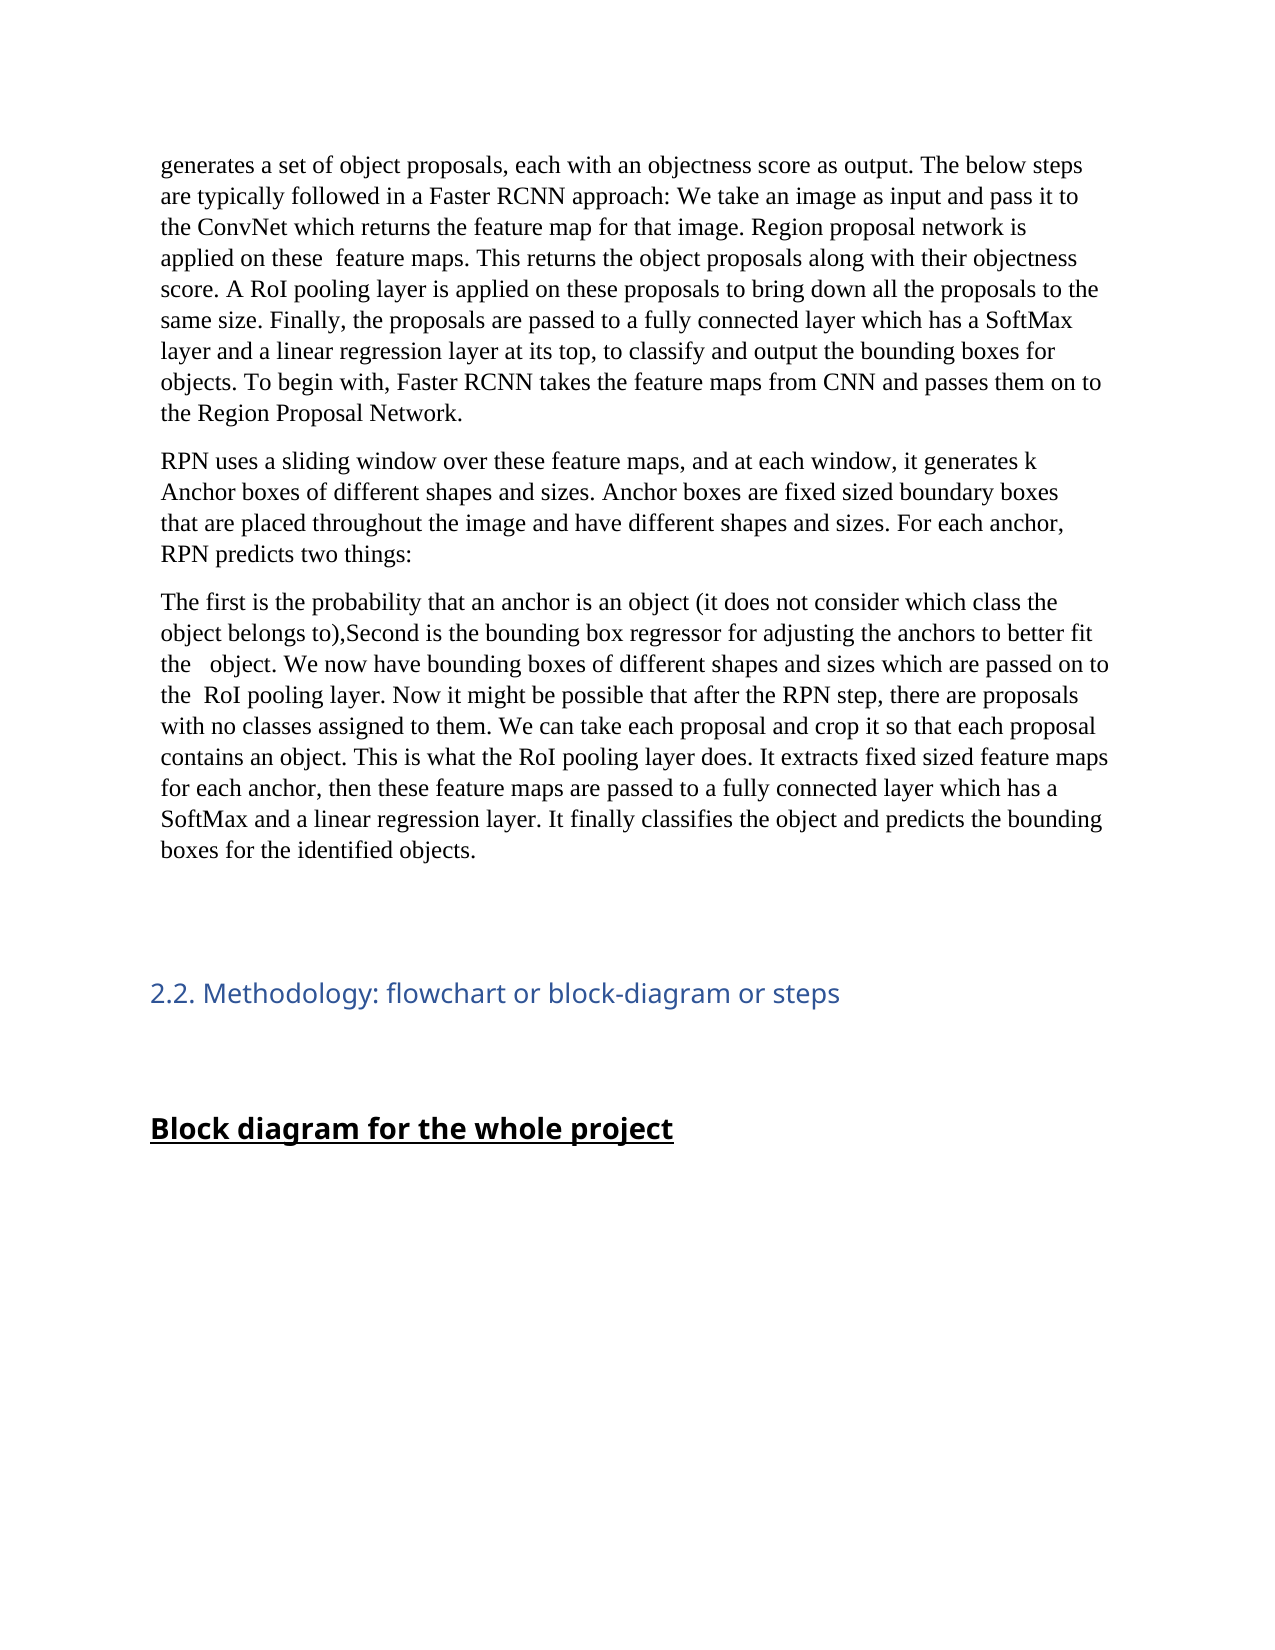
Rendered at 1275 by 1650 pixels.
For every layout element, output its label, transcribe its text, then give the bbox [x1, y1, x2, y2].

text Block diagram for the whole project [150, 1108, 1125, 1148]
subtitle 2.2. Methodology: flowchart or block-diagram or steps [150, 975, 1125, 1012]
text The first is the probability that an anchor is an object (it does not consider which class the object belongs to),Second is the bounding box regressor for adjusting the anchors to better fit the object. We now have bounding boxes of different shapes and sizes which are passed on to the RoI pooling layer. Now it might be possible that after the RPN step, there are proposals with no classes assigned to them. We can take each proposal and crop it so that each proposal contains an object. This is what the RoI pooling layer does. It extracts fixed sized feature maps for each anchor, then these feature maps are passed to a fully connected layer which has a SoftMax and a linear regression layer. It finally classifies the object and predicts the bounding boxes for the identified objects. [160, 587, 1113, 864]
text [160, 150, 1102, 427]
text RPN uses a sliding window over these feature maps, and at each window, it generates k Anchor boxes of different shapes and sizes. Anchor boxes are fixed sized boundary boxes that are placed throughout the image and have different shapes and sizes. For each anchor, RPN predicts two things: [160, 446, 1100, 568]
